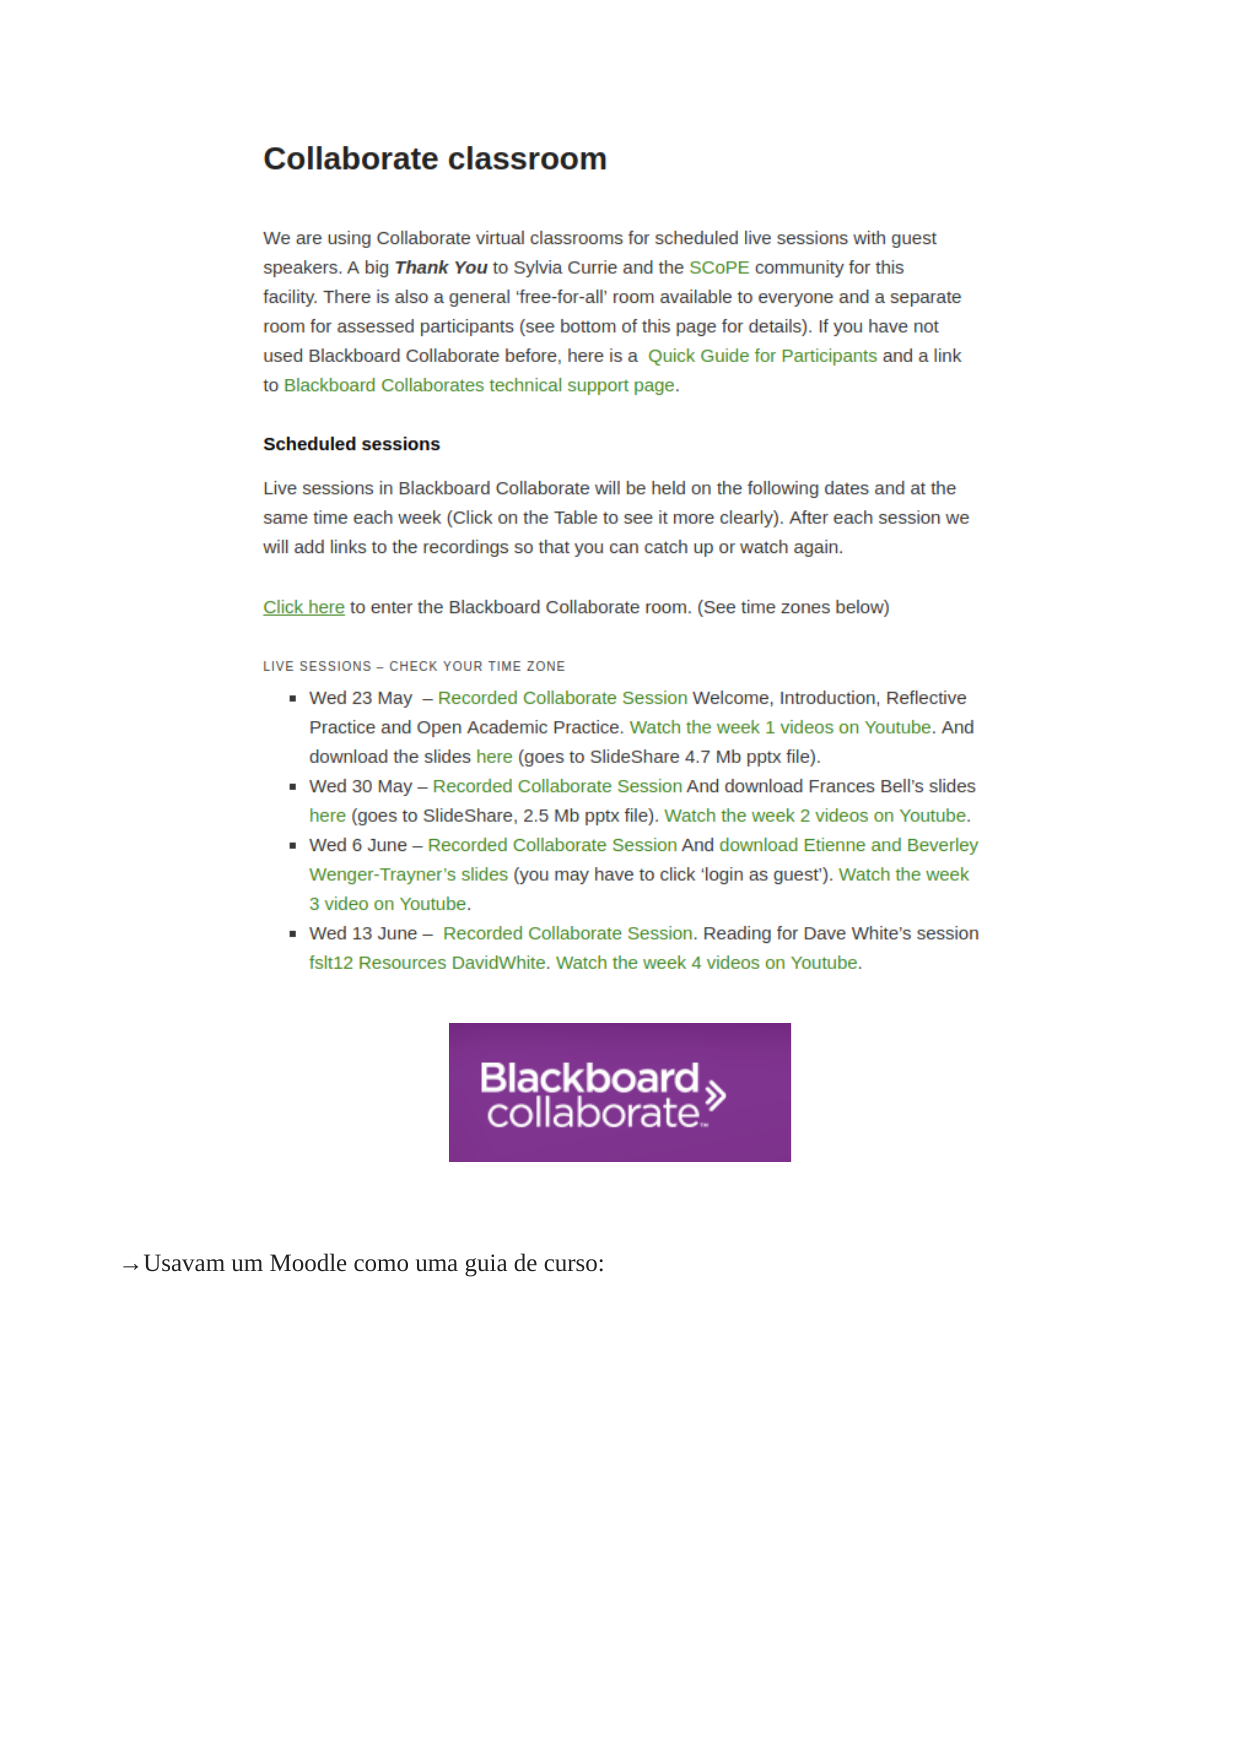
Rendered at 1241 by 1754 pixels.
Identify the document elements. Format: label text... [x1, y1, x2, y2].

text →Usavam um Moodle como uma guia de curso: [118, 1248, 1122, 1277]
picture [221, 118, 1019, 980]
picture [449, 1023, 792, 1162]
